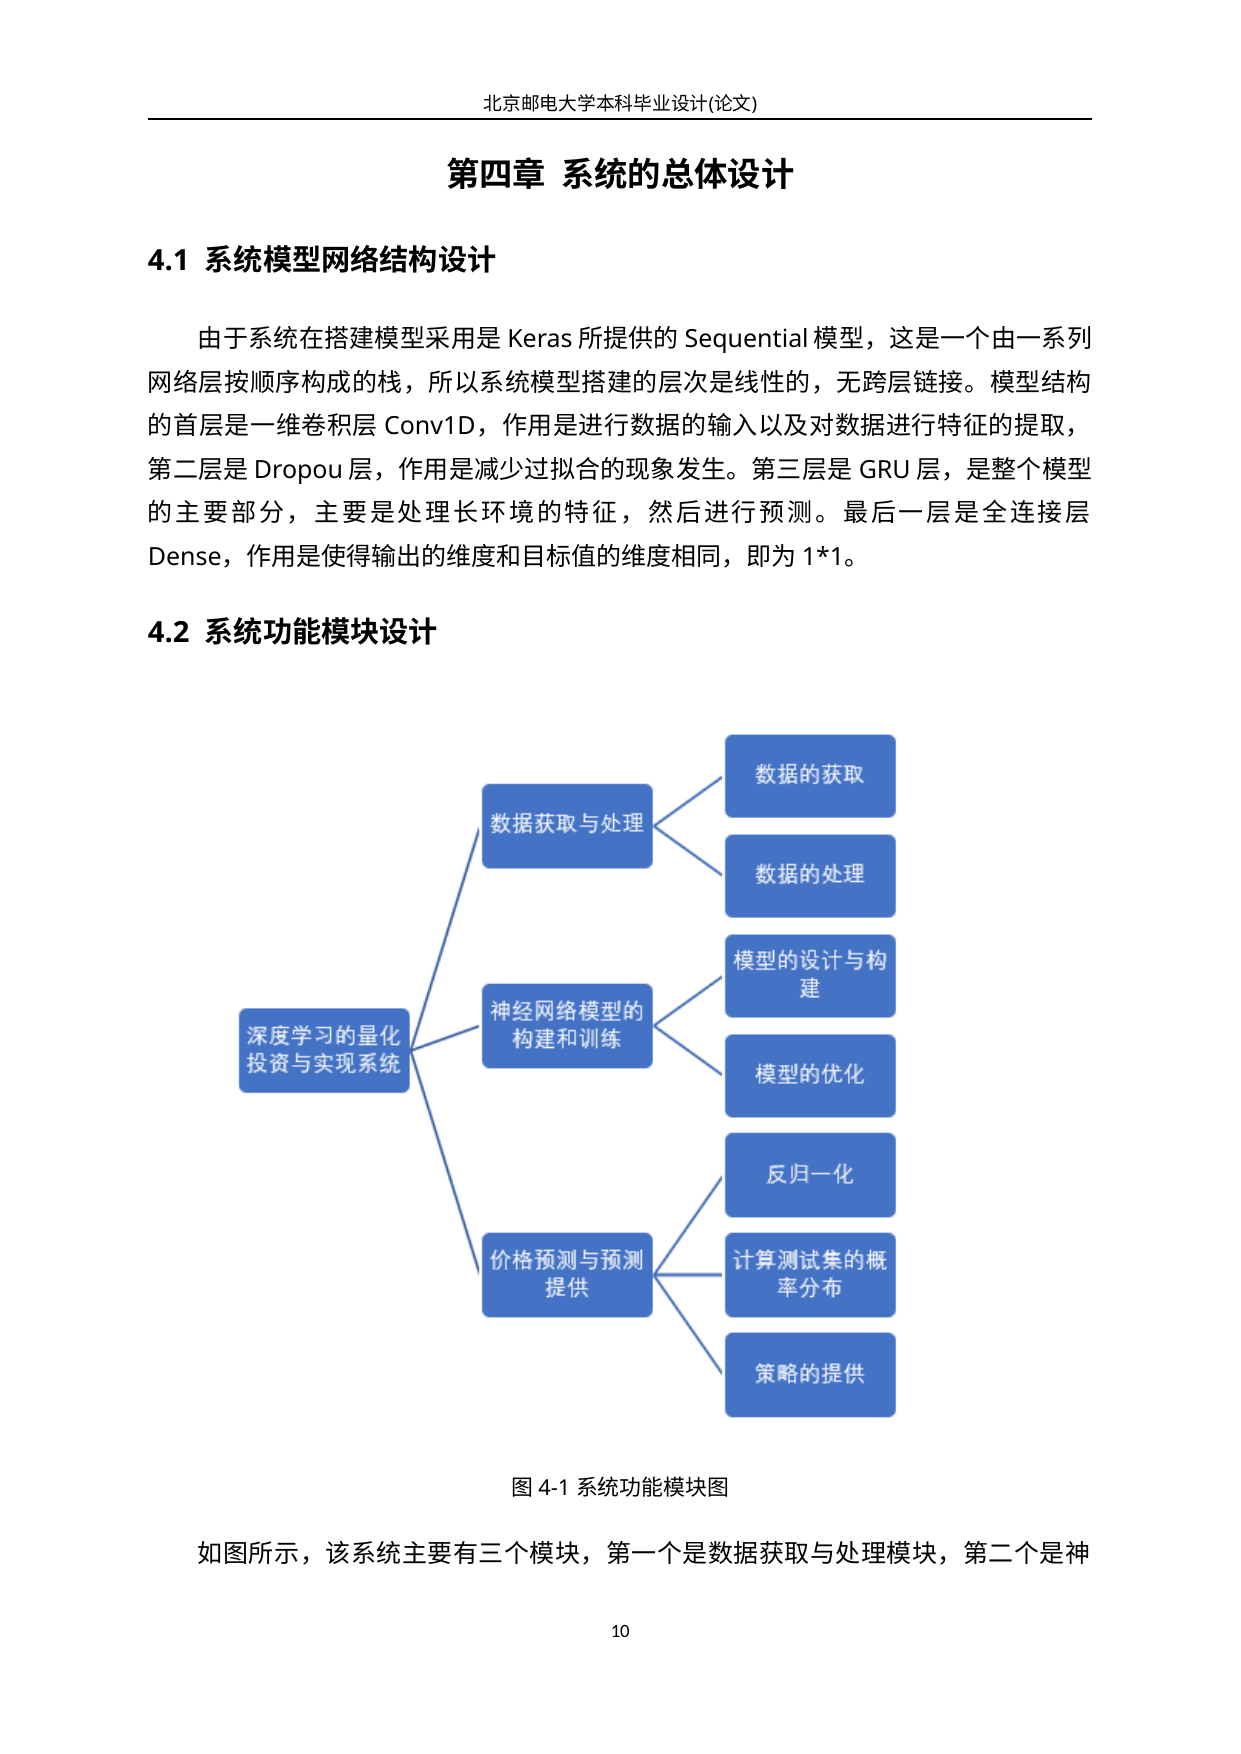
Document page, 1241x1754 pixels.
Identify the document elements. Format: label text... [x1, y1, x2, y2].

subtitle 第四章 系统的总体设计 [148, 148, 1092, 196]
text 由于系统在搭建模型采用是Keras所提供的Sequential模型，这是一个由一系列网络层按顺序构成的栈，所以系统模型搭建的层次是线性的，无跨层链接。模型结构的首层是一维卷积层Conv1D，作用是进行数据的输入以及对数据进行特征的提取，第二层是Dropou层，作用是减少过拟合的现象发生。第三层是GRU层，是整个模型的主要部分，主要是处理长环境的特征，然后进行预测。最后一层是全连接层Dense，作用是使得输出的维度和目标值的维度相同，即为1*1。 [148, 319, 1092, 572]
text 图 4-1 系统功能模块图 [148, 1459, 1092, 1505]
subtitle 4.1 系统模型网络结构设计 [148, 237, 1092, 279]
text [148, 1534, 1092, 1570]
picture [147, 715, 1093, 1459]
subtitle 4.2 系统功能模块设计 [148, 609, 1092, 651]
